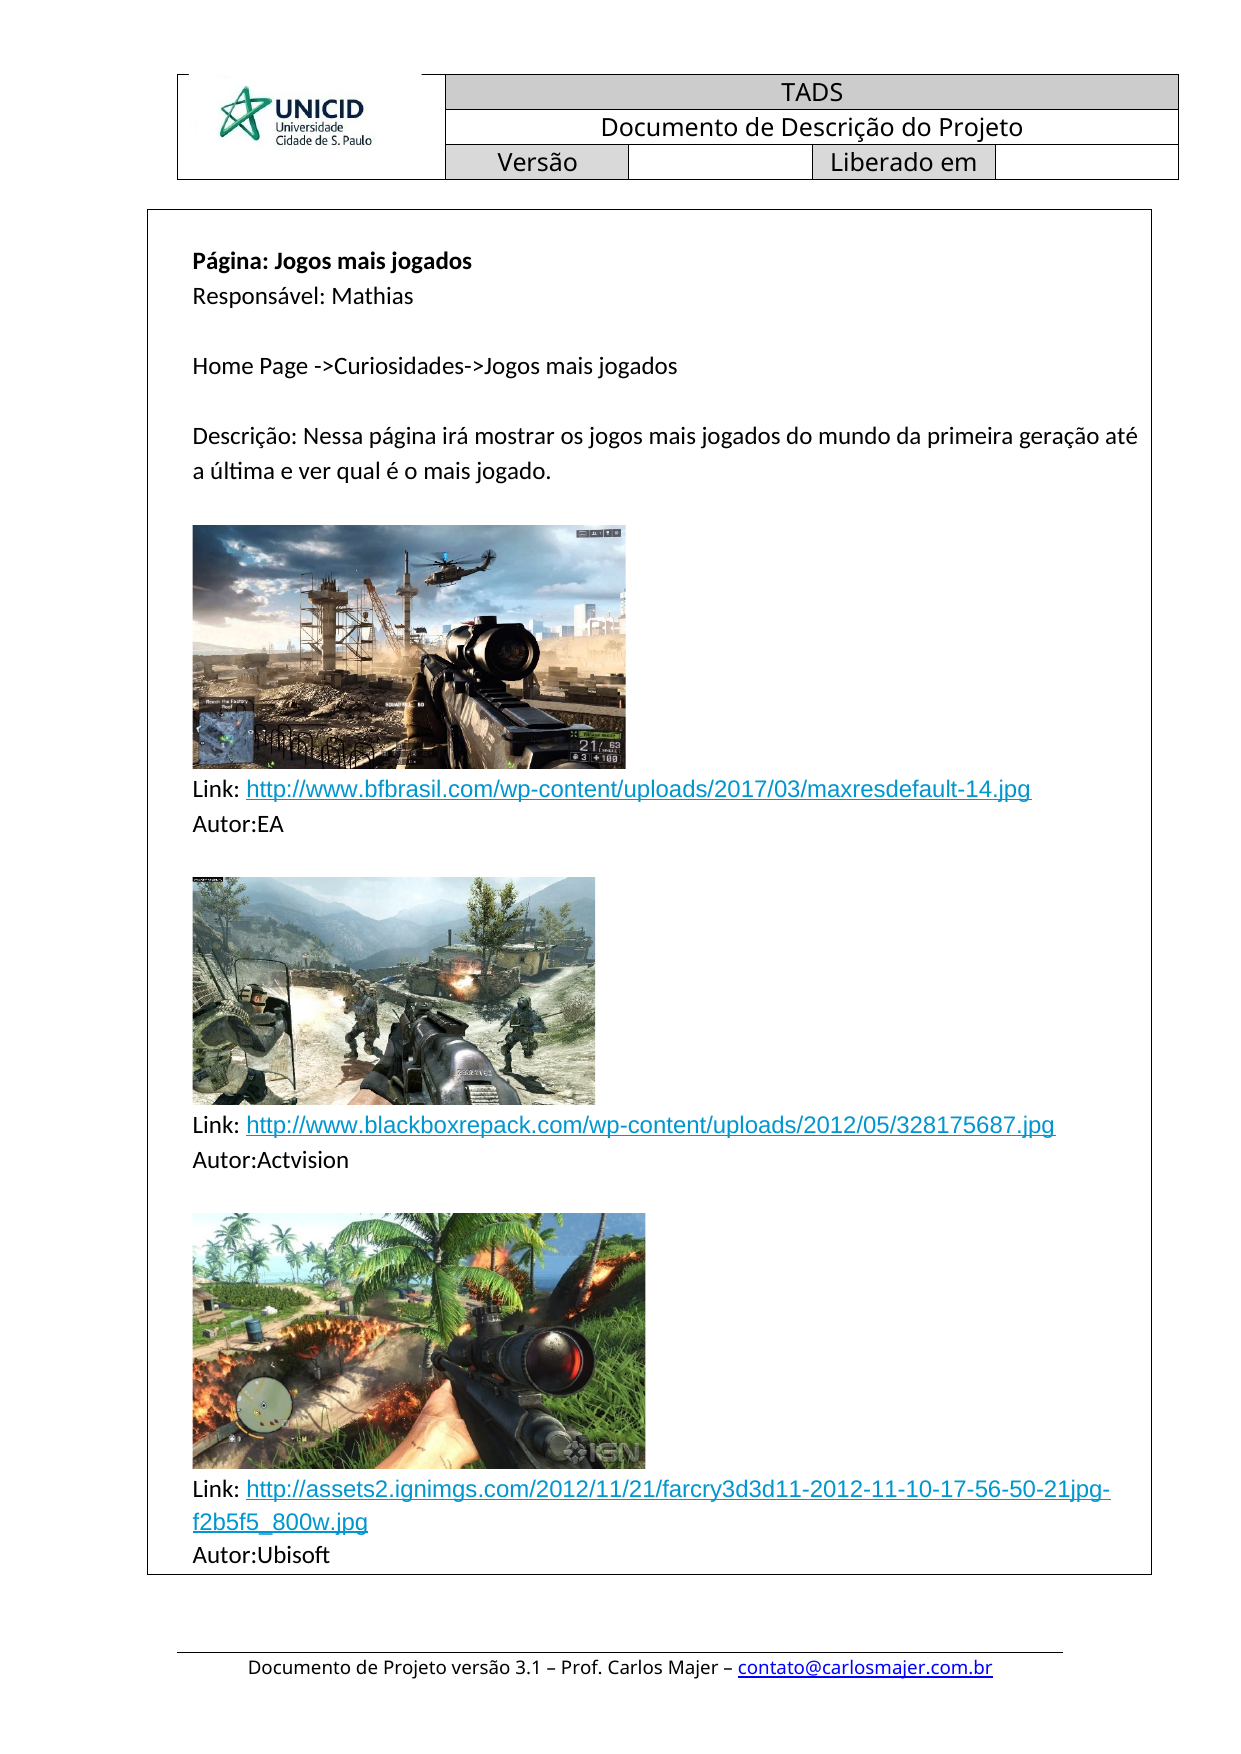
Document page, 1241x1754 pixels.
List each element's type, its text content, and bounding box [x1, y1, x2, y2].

picture [192, 877, 596, 1105]
picture [188, 74, 422, 166]
picture [192, 525, 626, 769]
picture [192, 1213, 646, 1469]
